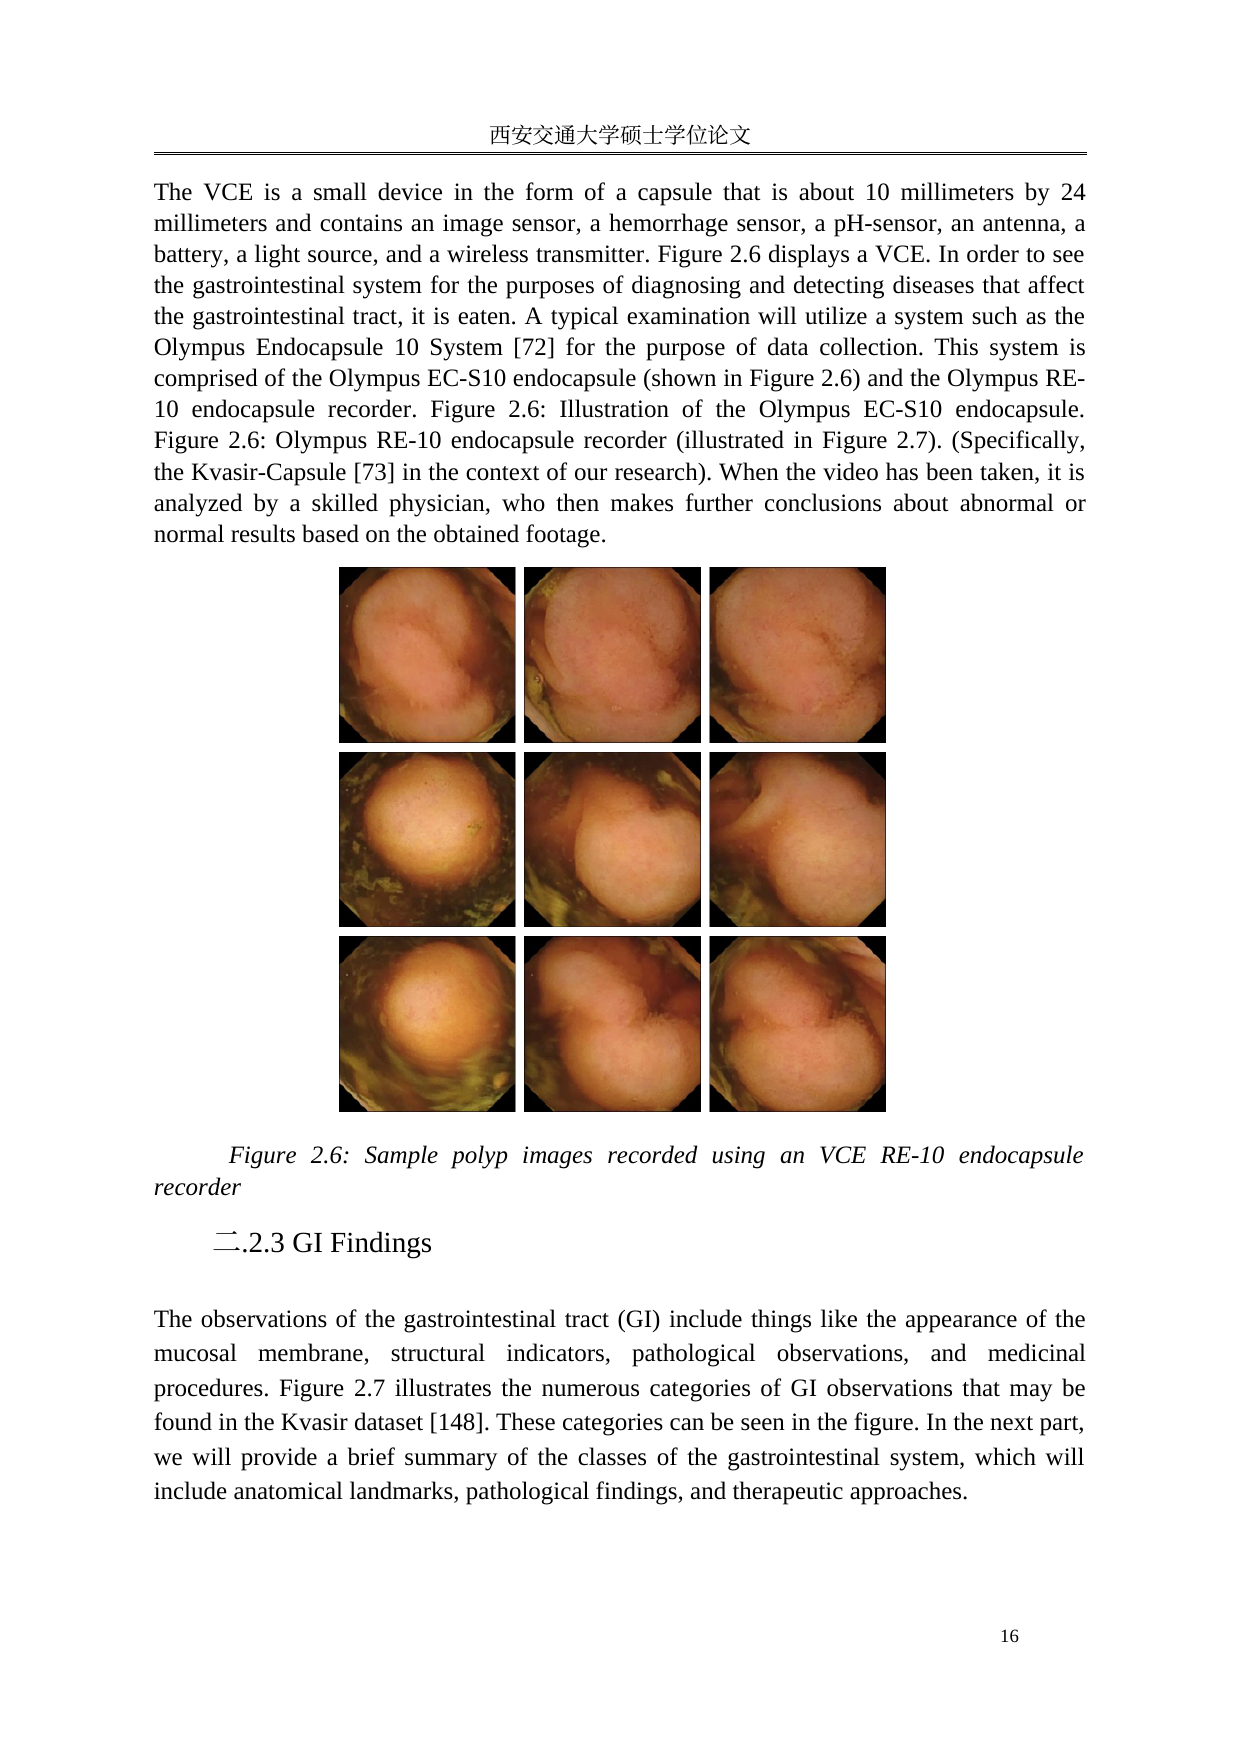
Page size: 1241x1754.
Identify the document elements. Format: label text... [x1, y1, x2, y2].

subtitle GI Findings [153, 1219, 1087, 1261]
text The VCE is a small device in the form of a capsule that is about 10 millimeters by 24 millimeters and contains an image sensor, a hemorrhage sensor, a pH-sensor, an antenna, a battery, a light source, and a wireless transmitter. Figure 2.6 displays a VCE. In order to see the gastrointestinal system for the purposes of diagnosing and detecting diseases that affect the gastrointestinal tract, it is eaten. A typical examination will utilize a system such as the Olympus Endocapsule 10 System [72] for the purpose of data collection. This system is comprised of the Olympus EC-S10 endocapsule (shown in Figure 2.6) and the Olympus RE-10 endocapsule recorder. Figure 2.6: Illustration of the Olympus EC-S10 endocapsule. Figure 2.6: Olympus RE-10 endocapsule recorder (illustrated in Figure 2.7). (Specifically, the Kvasir-Capsule [73] in the context of our research). When the video has been taken, it is analyzed by a skilled physician, who then makes further conclusions about abnormal or normal results based on the obtained footage. [153, 177, 1087, 547]
text The observations of the gastrointestinal tract (GI) include things like the appearance of the mucosal membrane, structural indicators, pathological observations, and medicinal procedures. Figure 2.7 illustrates the numerous categories of GI observations that may be found in the Kvasir dataset [148]. These categories can be seen in the figure. In the next part, we will provide a brief summary of the classes of the gastrointestinal system, which will include anatomical landmarks, pathological findings, and therapeutic approaches. [153, 1304, 1087, 1505]
text Figure 2.6: Sample polyp images recorded using an VCE RE-10 endocapsule recorder [153, 566, 1087, 1200]
